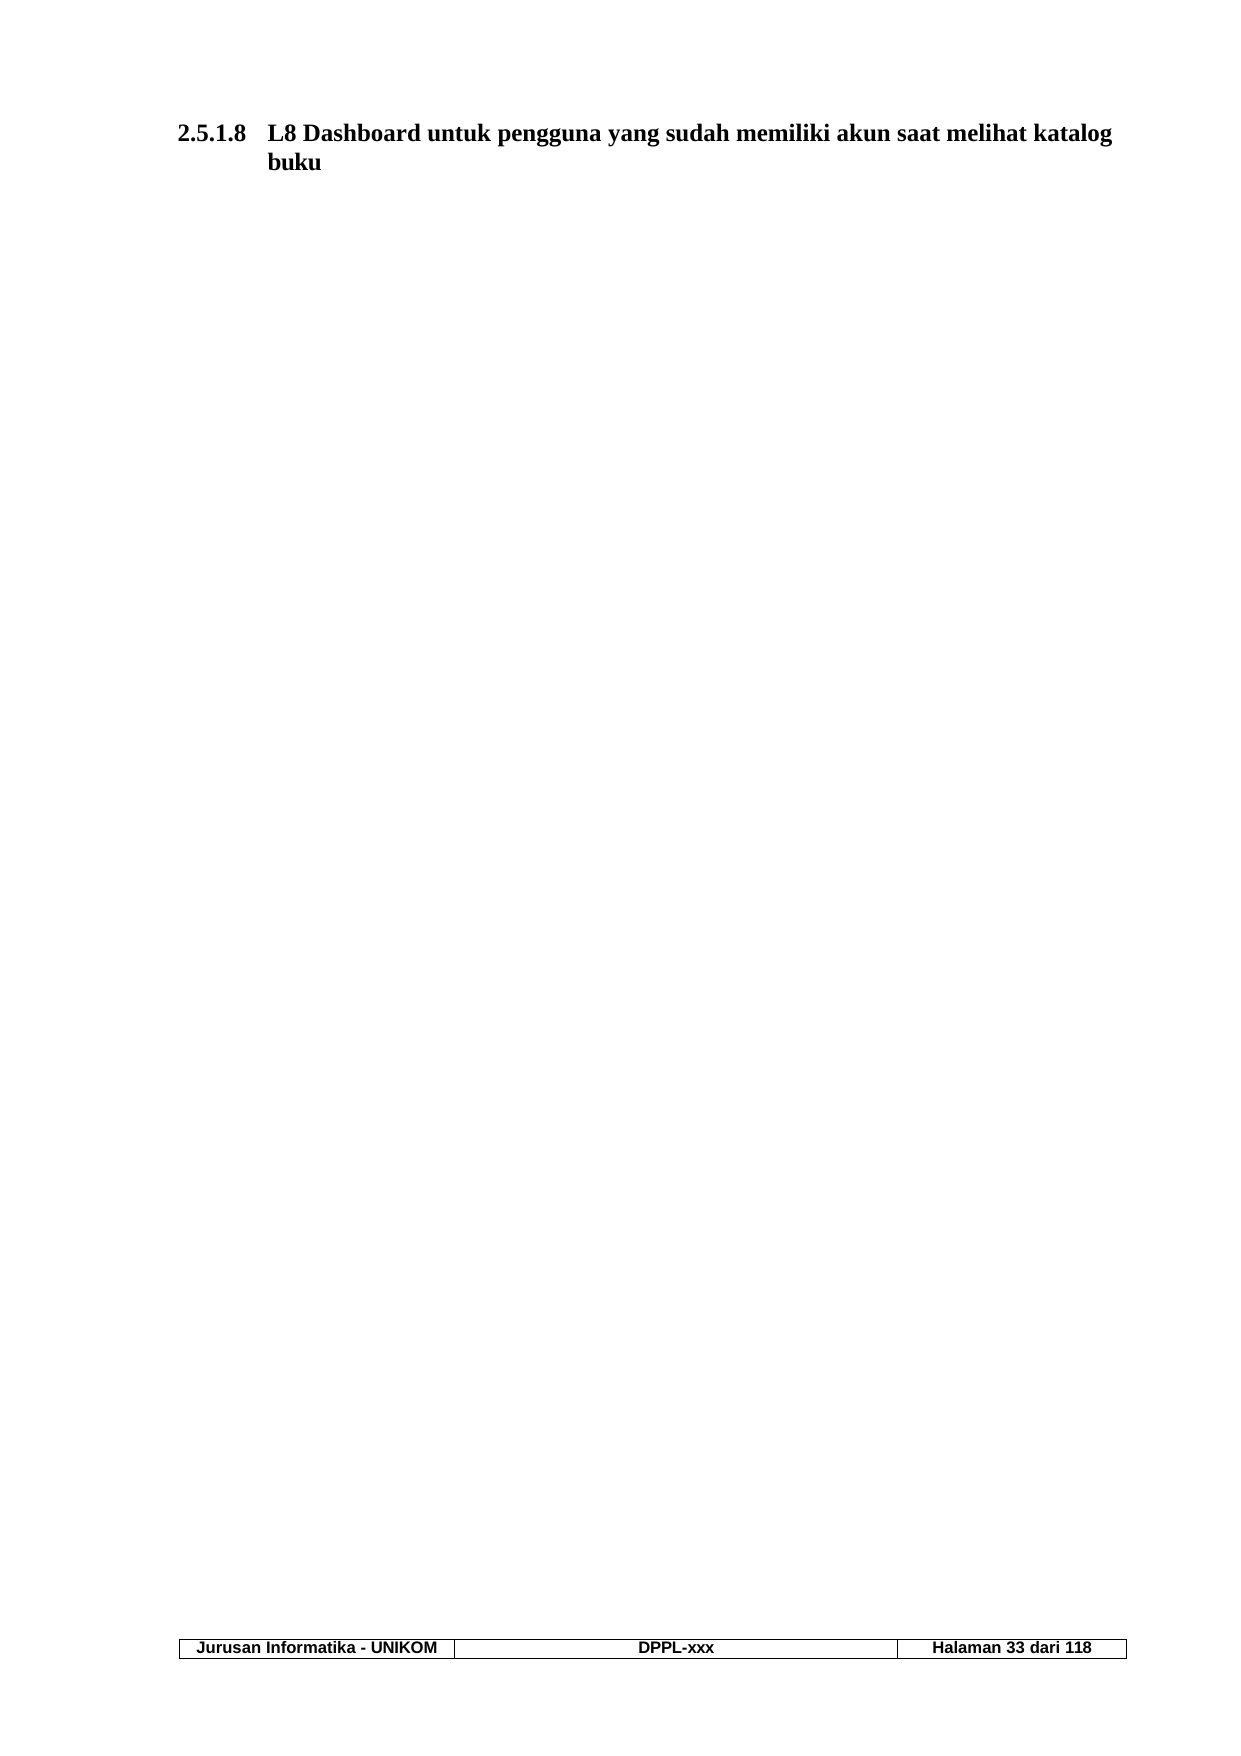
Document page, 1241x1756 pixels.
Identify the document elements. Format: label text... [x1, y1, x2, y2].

subtitle L8 Dashboard untuk pengguna yang sudah memiliki akun saat melihat katalog buku [177, 118, 1112, 175]
